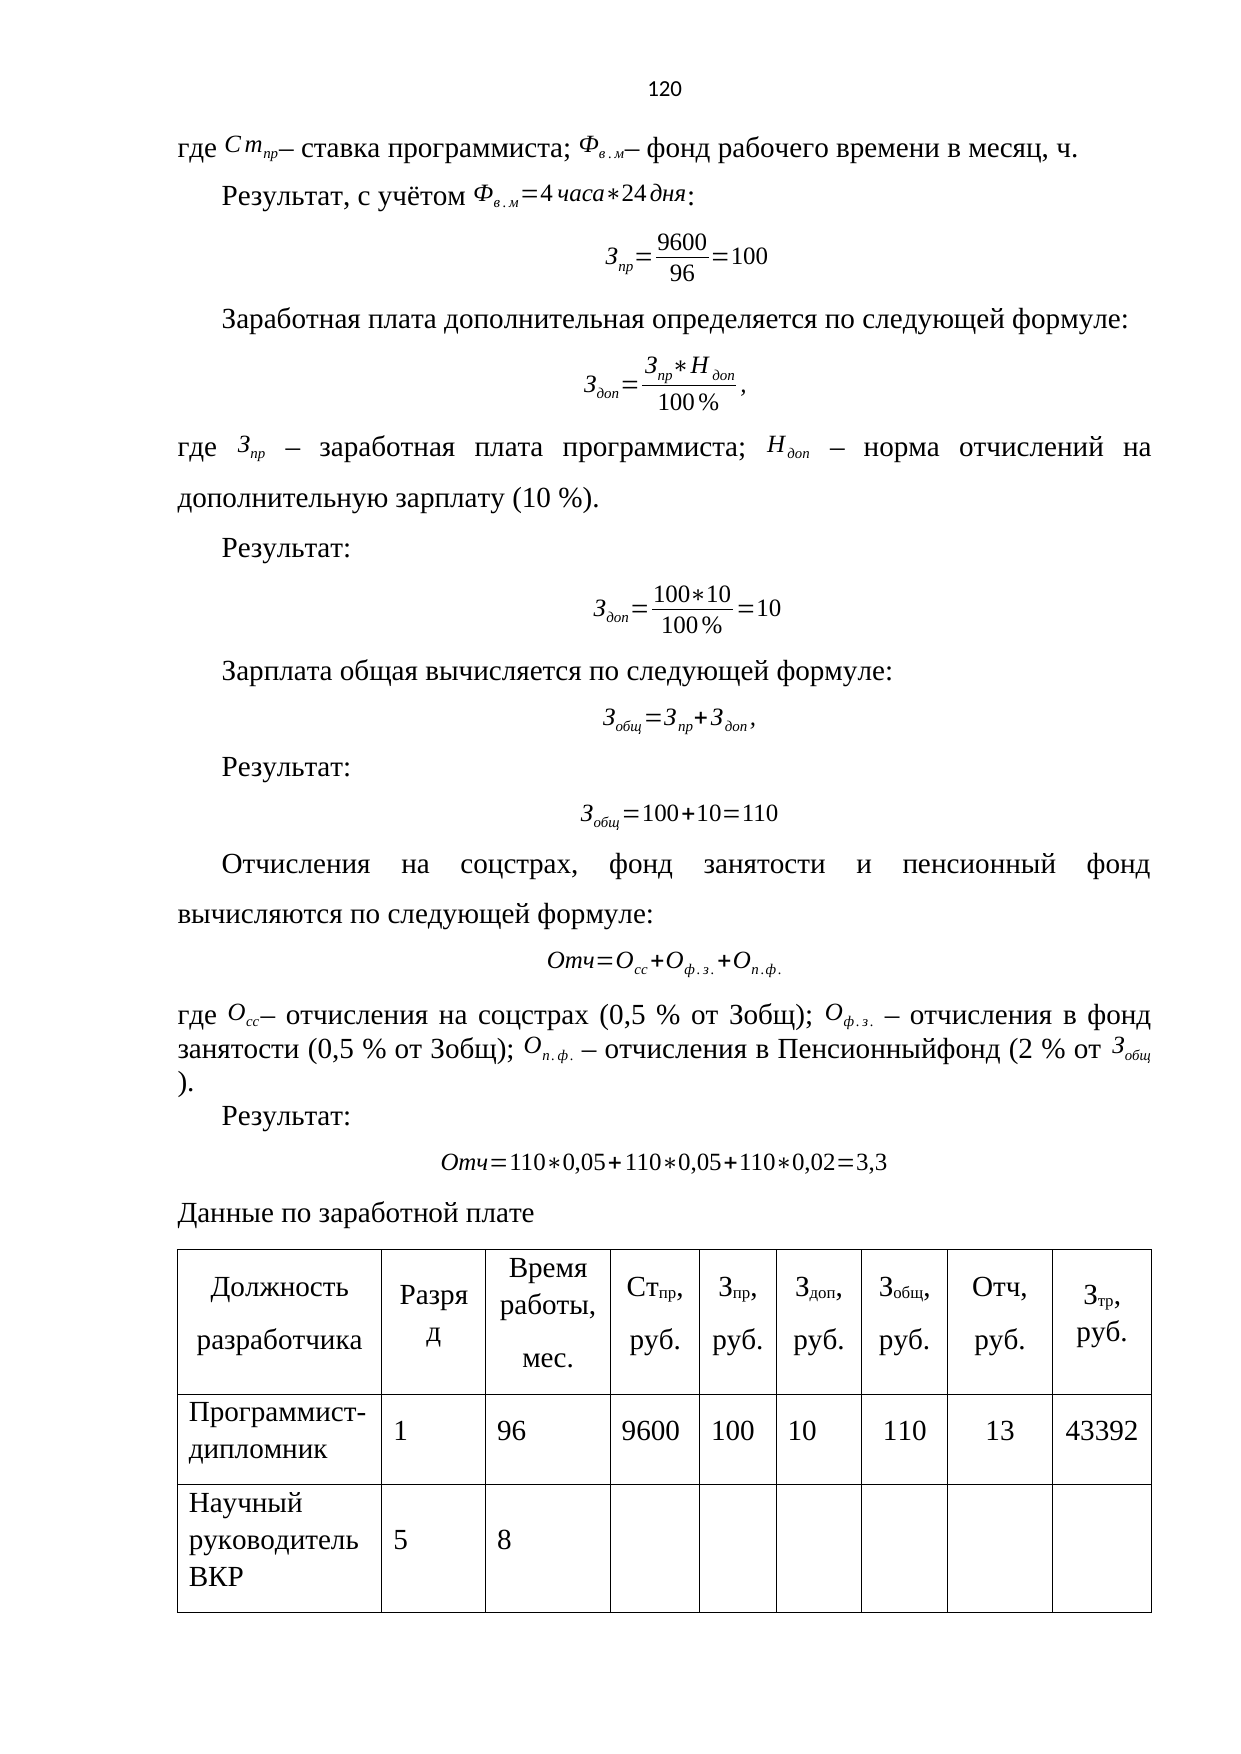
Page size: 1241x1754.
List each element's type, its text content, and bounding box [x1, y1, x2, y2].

text Зарплата общая вычисляется по следующей формуле: [177, 653, 1152, 687]
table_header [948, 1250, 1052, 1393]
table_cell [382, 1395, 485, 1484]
text Результат: [177, 1098, 1152, 1131]
text Результат: [177, 749, 1152, 783]
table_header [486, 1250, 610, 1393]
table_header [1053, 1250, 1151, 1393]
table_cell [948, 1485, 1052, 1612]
text Отчисления на соцстрах, фонд занятости и пенсионный фонд вычисляются по следующей формуле: [177, 846, 1152, 930]
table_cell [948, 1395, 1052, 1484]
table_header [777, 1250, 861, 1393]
text где – заработная плата программиста; – норма отчислений на дополнительную зарплату (10 %). [177, 429, 1152, 513]
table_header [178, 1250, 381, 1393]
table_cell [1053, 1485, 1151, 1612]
text Результат, с учётом : [177, 178, 1152, 212]
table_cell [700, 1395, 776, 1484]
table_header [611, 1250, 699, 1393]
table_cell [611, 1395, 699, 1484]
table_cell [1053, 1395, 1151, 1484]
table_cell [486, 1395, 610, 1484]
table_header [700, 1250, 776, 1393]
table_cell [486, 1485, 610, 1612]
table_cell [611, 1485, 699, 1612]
text Данные по заработной плате [177, 1196, 1152, 1229]
text где – отчисления на соцстрах (0,5 % от Зобщ); – отчисления в фонд занятости (0,5 % от Зобщ); – отчисления в Пенсионныйфонд (2 % от ). [177, 997, 1152, 1098]
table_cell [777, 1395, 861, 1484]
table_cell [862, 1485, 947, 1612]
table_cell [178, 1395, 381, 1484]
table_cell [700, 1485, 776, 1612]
text Заработная плата дополнительная определяется по следующей формуле: [177, 302, 1152, 335]
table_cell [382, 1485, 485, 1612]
text Результат: [177, 530, 1152, 563]
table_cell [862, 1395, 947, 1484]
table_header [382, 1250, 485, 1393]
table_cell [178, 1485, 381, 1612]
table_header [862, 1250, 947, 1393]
text где – ставка программиста; – фонд рабочего времени в месяц, ч. [177, 130, 1152, 163]
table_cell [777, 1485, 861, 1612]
